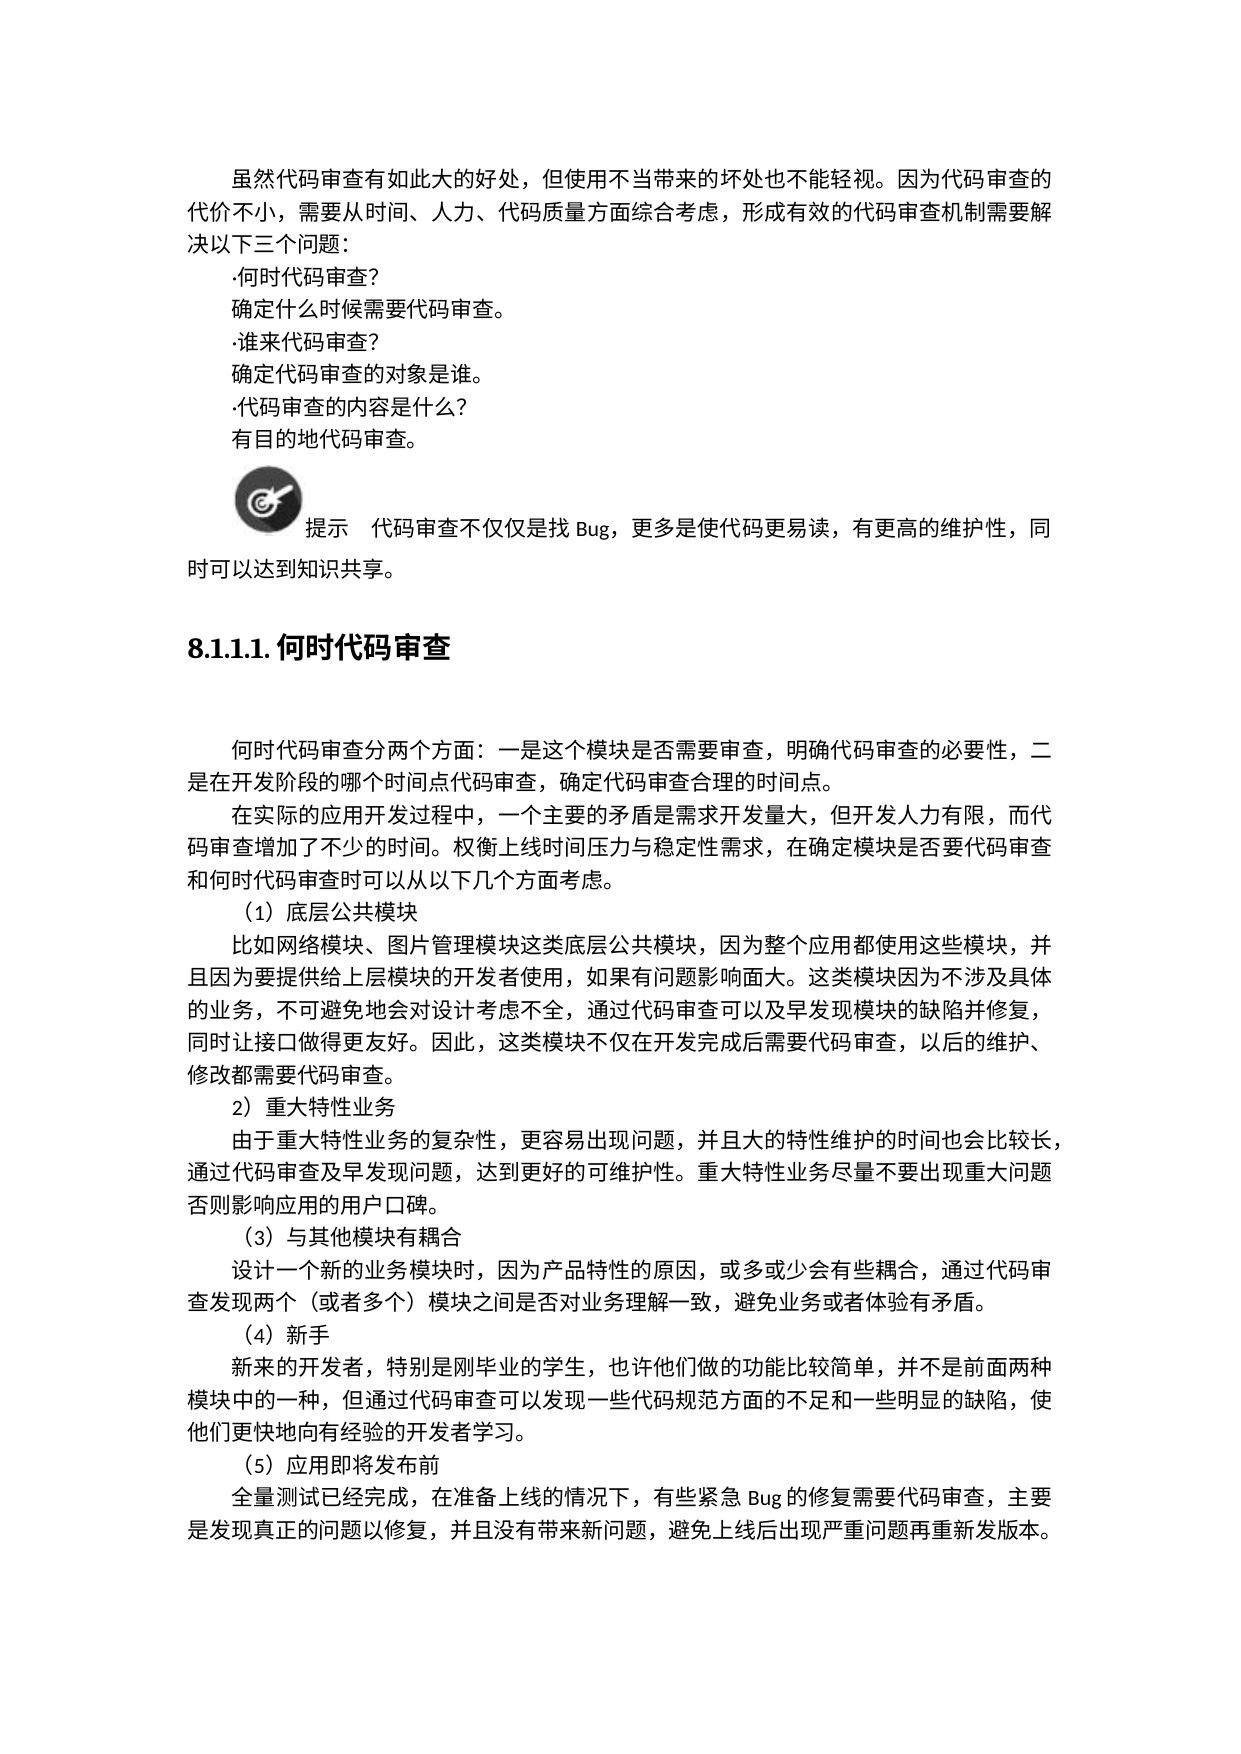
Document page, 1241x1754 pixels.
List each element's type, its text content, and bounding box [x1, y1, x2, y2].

text （5）应用即将发布前 [187, 1447, 1053, 1480]
text 虽然代码审查有如此大的好处，但使用不当带来的坏处也不能轻视。因为代码审查的代价不小，需要从时间、人力、代码质量方面综合考虑，形成有效的代码审查机制需要解决以下三个问题： [187, 162, 1053, 259]
subtitle 何时代码审查 [187, 614, 1053, 679]
text 确定什么时候需要代码审查。 [187, 292, 1053, 324]
text 设计一个新的业务模块时，因为产品特性的原因，或多或少会有些耦合，通过代码审查发现两个（或者多个）模块之间是否对业务理解一致，避免业务或者体验有矛盾。 [187, 1252, 1053, 1317]
text 何时代码审查分两个方面：一是这个模块是否需要审查，明确代码审查的必要性，二是在开发阶段的哪个时间点代码审查，确定代码审查合理的时间点。 [187, 732, 1053, 797]
text ·代码审查的内容是什么？ [187, 389, 1053, 422]
text ·谁来代码审查？ [187, 324, 1053, 357]
text 比如网络模块、图片管理模块这类底层公共模块，因为整个应用都使用这些模块，并且因为要提供给上层模块的开发者使用，如果有问题影响面大。这类模块因为不涉及具体的业务，不可避免地会对设计考虑不全，通过代码审查可以及早发现模块的缺陷并修复，同时让接口做得更友好。因此，这类模块不仅在开发完成后需要代码审查，以后的维护、修改都需要代码审查。 [187, 927, 1053, 1090]
text 2）重大特性业务 [187, 1090, 1053, 1122]
text 提示 代码审查不仅仅是找Bug，更多是使代码更易读，有更高的维护性，同时可以达到知识共享。 [187, 454, 1053, 584]
text 由于重大特性业务的复杂性，更容易出现问题，并且大的特性维护的时间也会比较长，通过代码审查及早发现问题，达到更好的可维护性。重大特性业务尽量不要出现重大问题，否则影响应用的用户口碑。 [187, 1122, 1053, 1220]
text 在实际的应用开发过程中，一个主要的矛盾是需求开发量大，但开发人力有限，而代码审查增加了不少的时间。权衡上线时间压力与稳定性需求，在确定模块是否要代码审查和何时代码审查时可以从以下几个方面考虑。 [187, 797, 1053, 895]
text 全量测试已经完成，在准备上线的情况下，有些紧急Bug的修复需要代码审查，主要是发现真正的问题以修复，并且没有带来新问题，避免上线后出现严重问题再重新发版本。 [187, 1480, 1053, 1545]
text ·何时代码审查？ [187, 259, 1053, 292]
text （3）与其他模块有耦合 [187, 1220, 1053, 1252]
picture [231, 464, 306, 536]
text （1）底层公共模块 [187, 895, 1053, 927]
text 确定代码审查的对象是谁。 [187, 357, 1053, 389]
text 有目的地代码审查。 [187, 422, 1053, 454]
text （4）新手 [187, 1317, 1053, 1350]
text 新来的开发者，特别是刚毕业的学生，也许他们做的功能比较简单，并不是前面两种模块中的一种，但通过代码审查可以发现一些代码规范方面的不足和一些明显的缺陷，使他们更快地向有经验的开发者学习。 [187, 1350, 1053, 1447]
